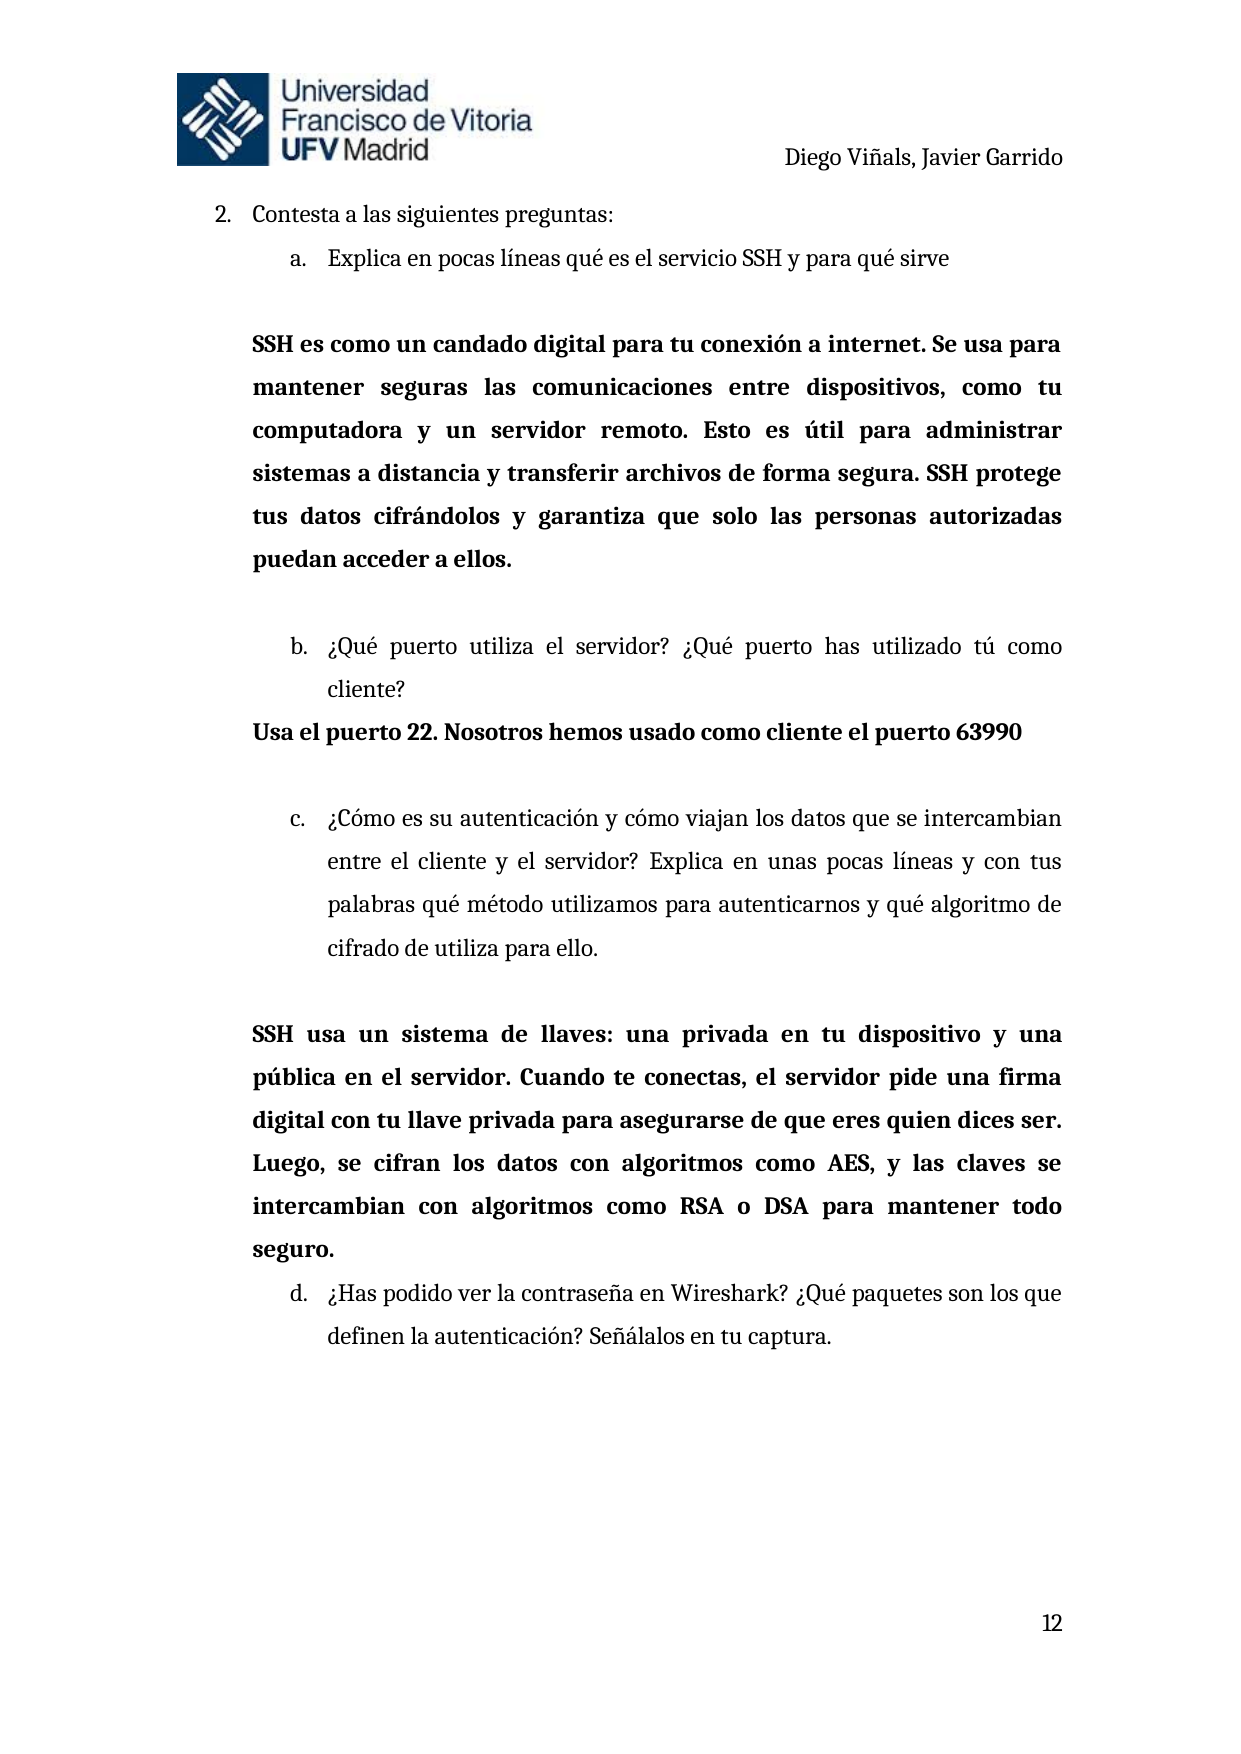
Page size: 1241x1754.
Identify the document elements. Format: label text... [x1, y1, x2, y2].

text SSH usa un sistema de llaves: una privada en tu dispositivo y una pública en el servidor. Cuando te conectas, el servidor pide una firma digital con tu llave privada para asegurarse de que eres quien dices ser. Luego, se cifran los datos con algoritmos como AES, y las claves se intercambian con algoritmos como RSA o DSA para mantener todo seguro. [252, 1020, 1063, 1264]
picture [177, 73, 555, 166]
list ¿Qué puerto utiliza el servidor? ¿Qué puerto has utilizado tú como cliente? [290, 632, 1063, 703]
text SSH es como un candado digital para tu conexión a internet. Se usa para mantener seguras las comunicaciones entre dispositivos, como tu computadora y un servidor remoto. Esto es útil para administrar sistemas a distancia y transferir archivos de forma segura. SSH protege tus datos cifrándolos y garantiza que solo las personas autorizadas puedan acceder a ellos. [252, 330, 1063, 574]
list ¿Cómo es su autenticación y cómo viajan los datos que se intercambian entre el cliente y el servidor? Explica en unas pocas líneas y con tus palabras qué método utilizamos para autenticarnos y qué algoritmo de cifrado de utiliza para ello. [290, 804, 1063, 962]
list ¿Has podido ver la contraseña en Wireshark? ¿Qué paquetes son los que definen la autenticación? Señálalos en tu captura. [290, 1278, 1063, 1350]
text Usa el puerto 22. Nosotros hemos usado como cliente el puerto 63990 [252, 718, 1063, 747]
list Explica en pocas líneas qué es el servicio SSH y para qué sirve [290, 243, 1063, 272]
list Contesta a las siguientes preguntas: [215, 200, 1063, 229]
